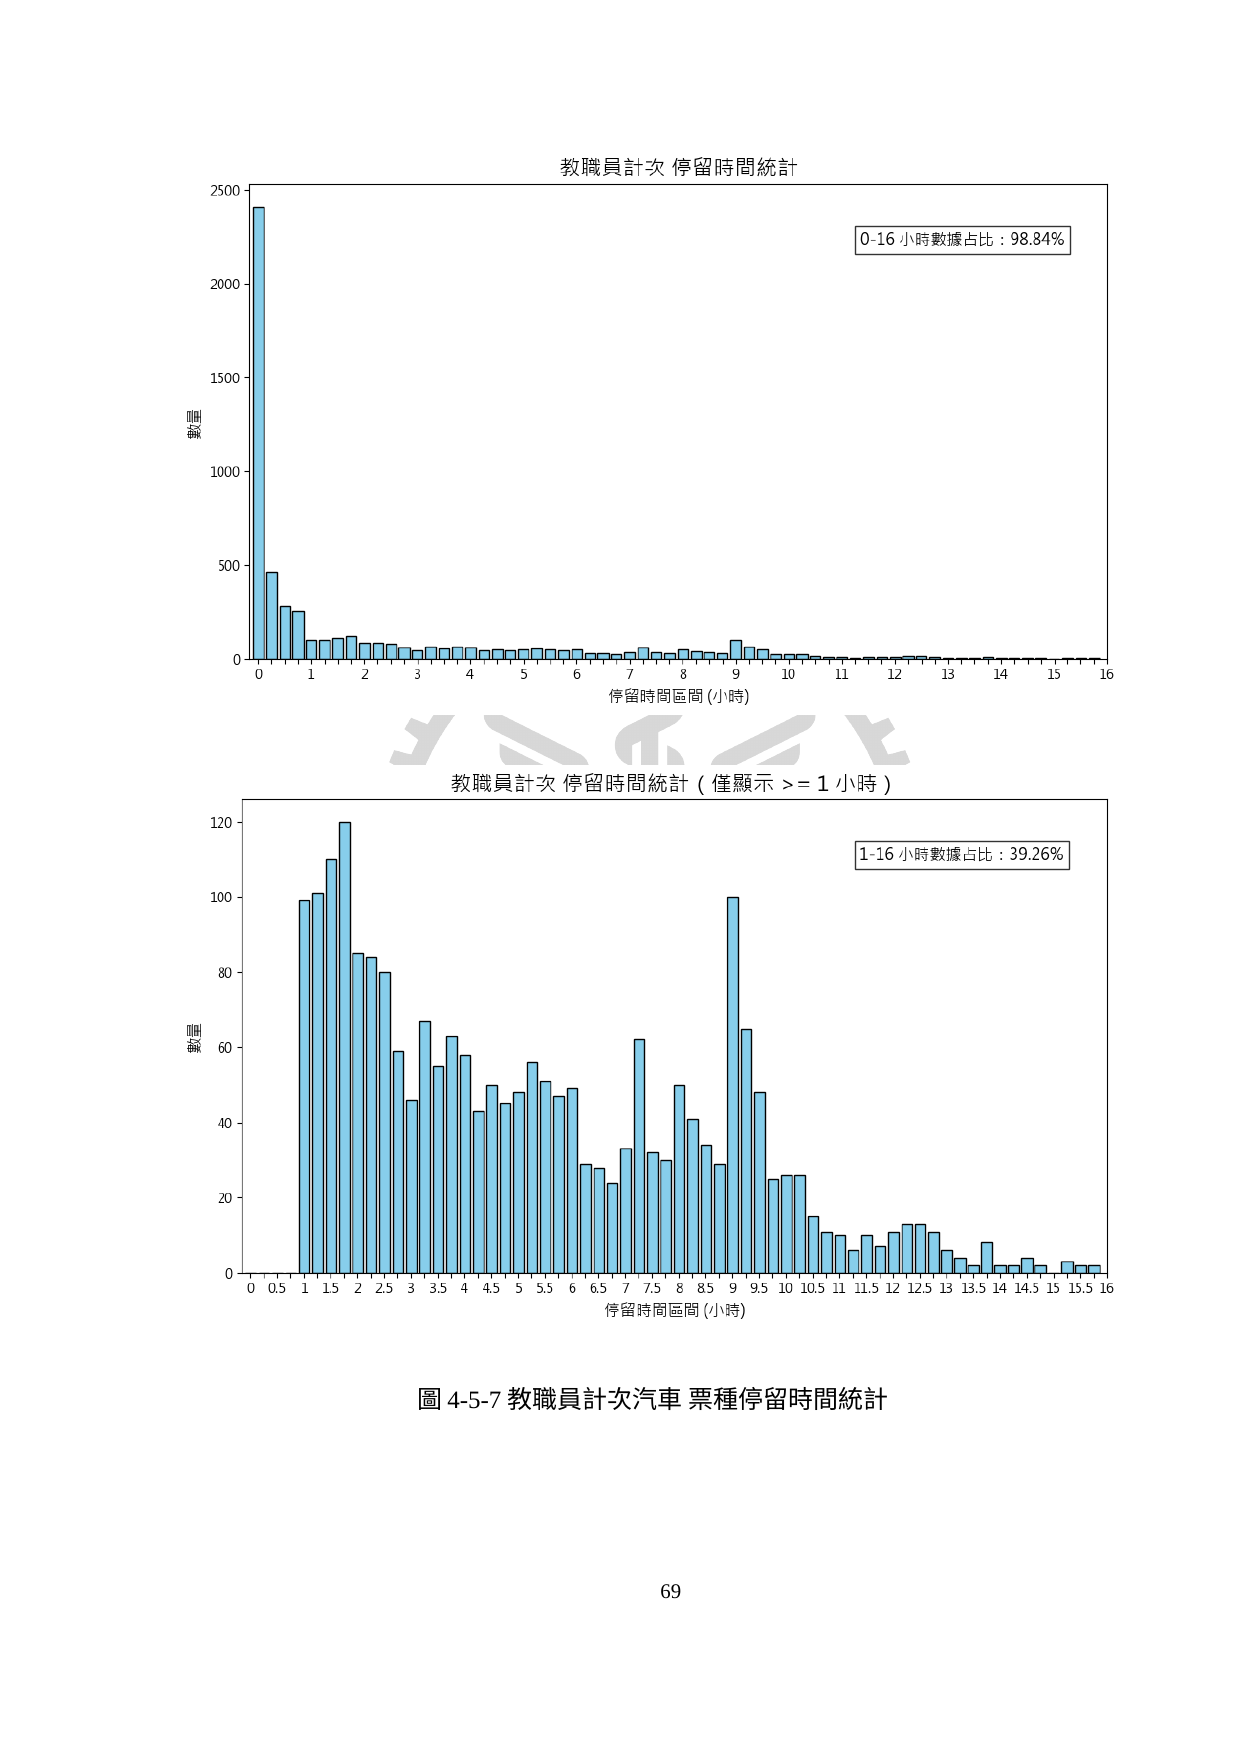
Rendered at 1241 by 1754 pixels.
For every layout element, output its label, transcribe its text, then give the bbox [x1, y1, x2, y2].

picture [177, 150, 1123, 715]
text 圖4-5-7 教職員計次汽車 票種停留時間統計 [187, 1379, 1097, 1417]
picture [177, 765, 1123, 1329]
